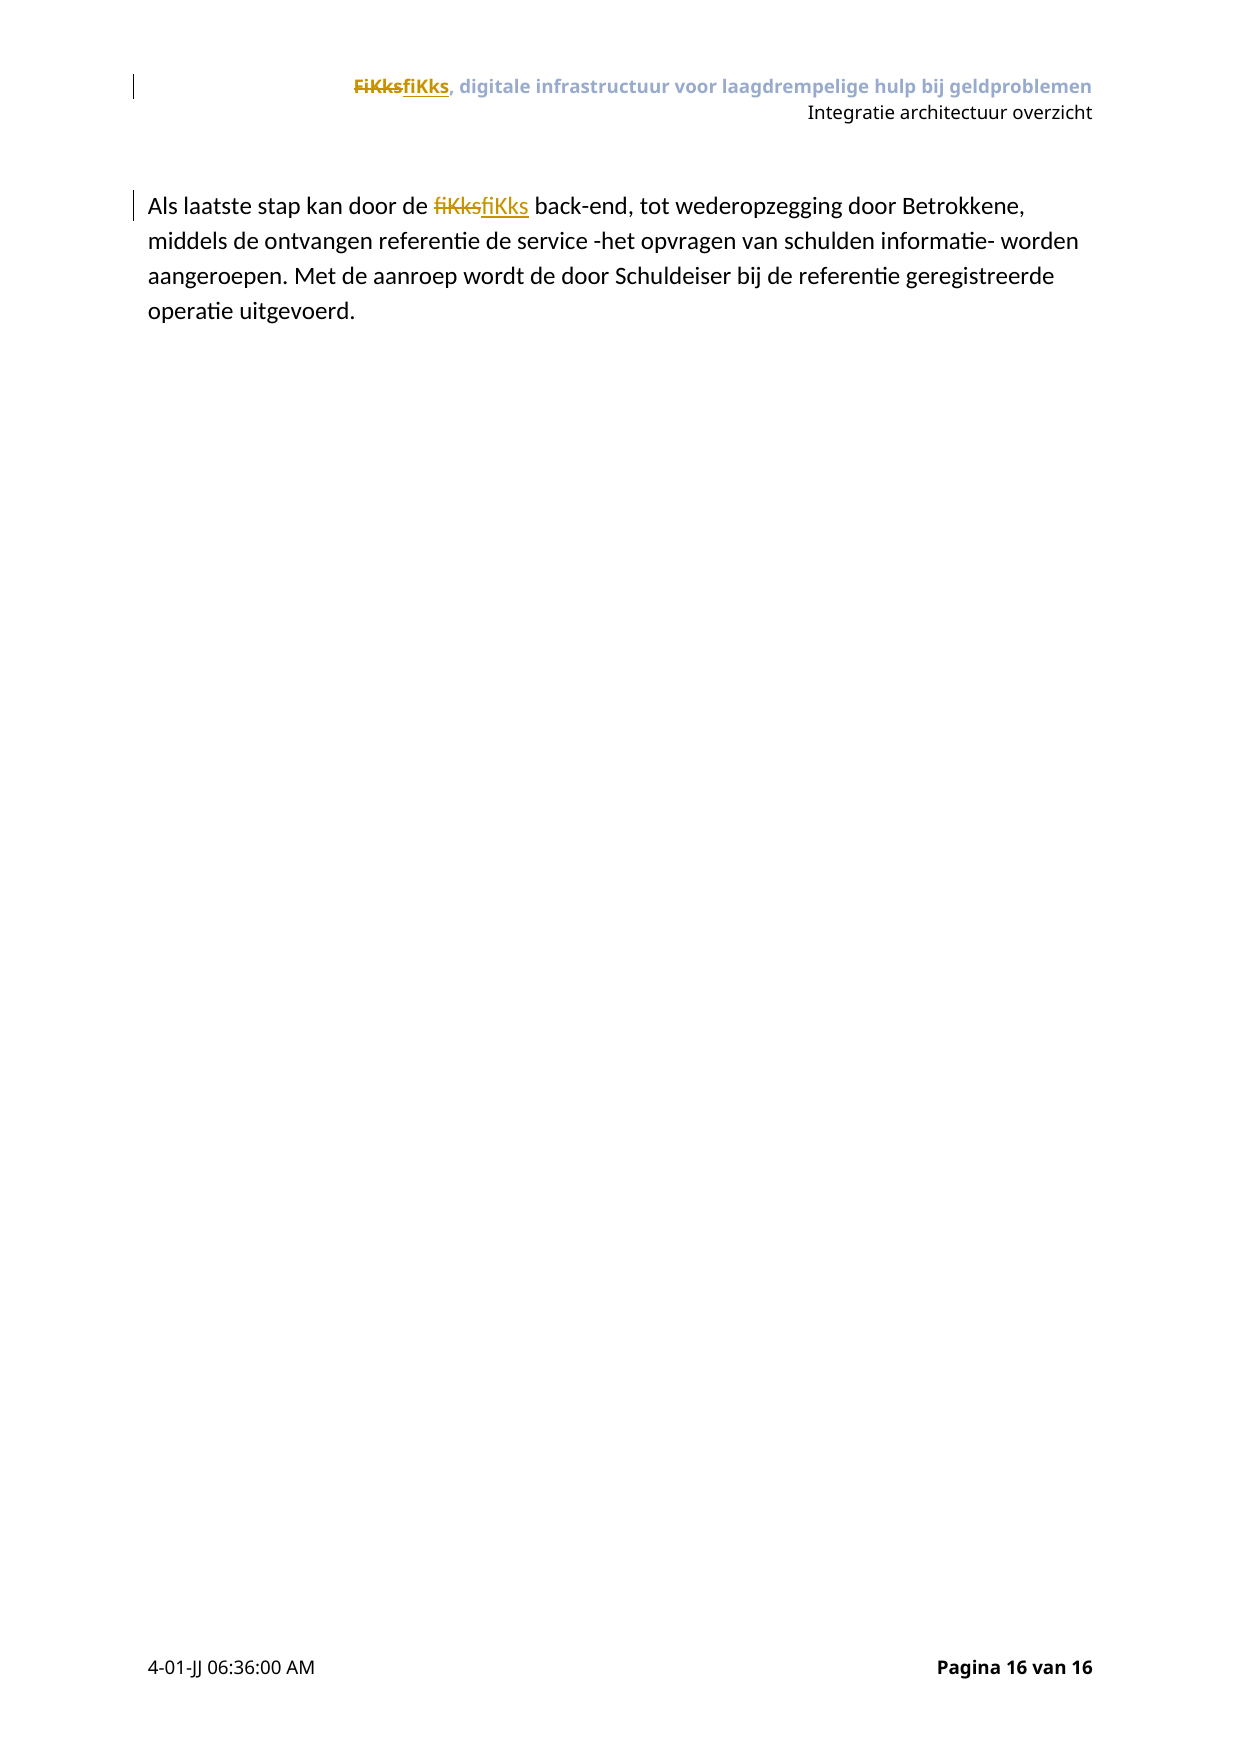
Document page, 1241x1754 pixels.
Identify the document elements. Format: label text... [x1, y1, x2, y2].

text Als laatste stap kan door de back-end, tot wederopzegging door Betrokkene, middels de ontvangen referentie de service -het opvragen van schulden informatie- worden aangeroepen. Met de aanroep wordt de door Schuldeiser bij de referentie geregistreerde operatie uitgevoerd. [148, 190, 1092, 326]
